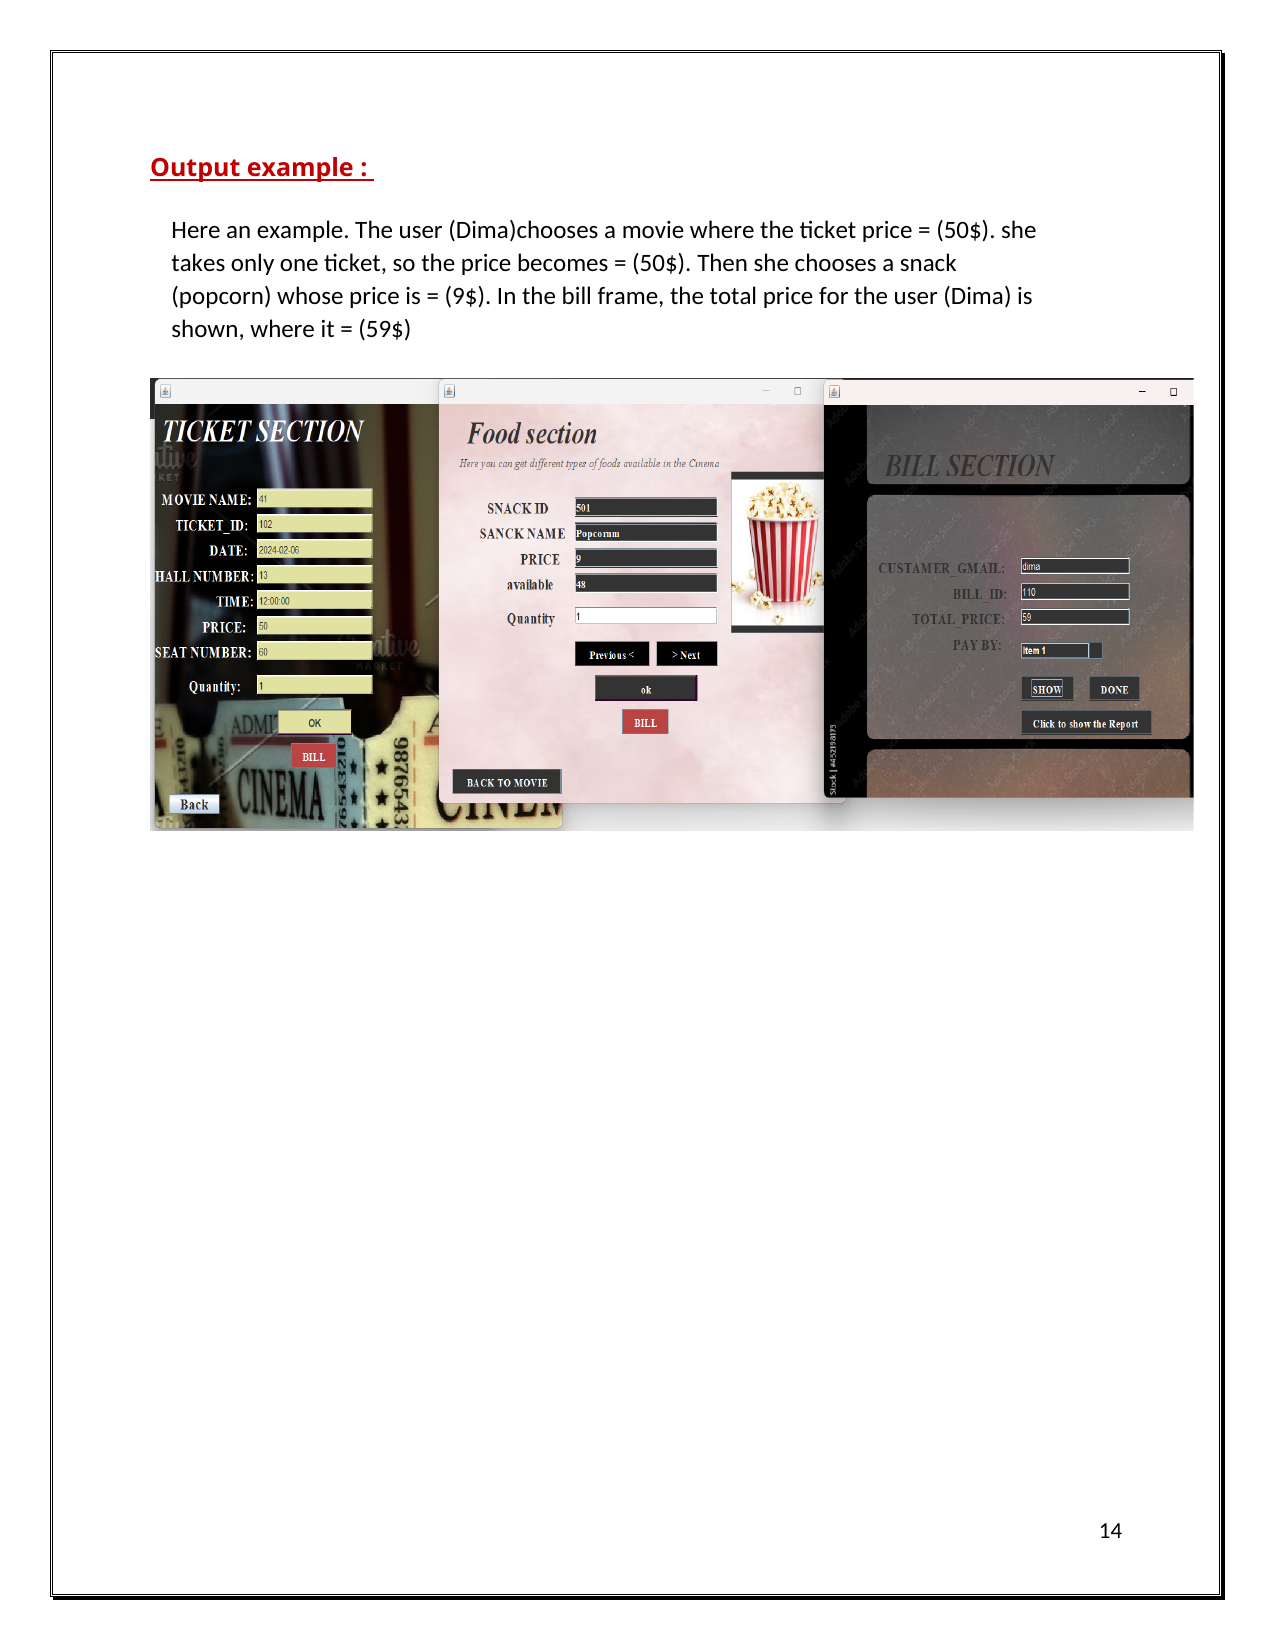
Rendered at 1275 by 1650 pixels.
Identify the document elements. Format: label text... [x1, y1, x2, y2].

text Output example : [150, 150, 1122, 184]
picture [150, 378, 1194, 831]
